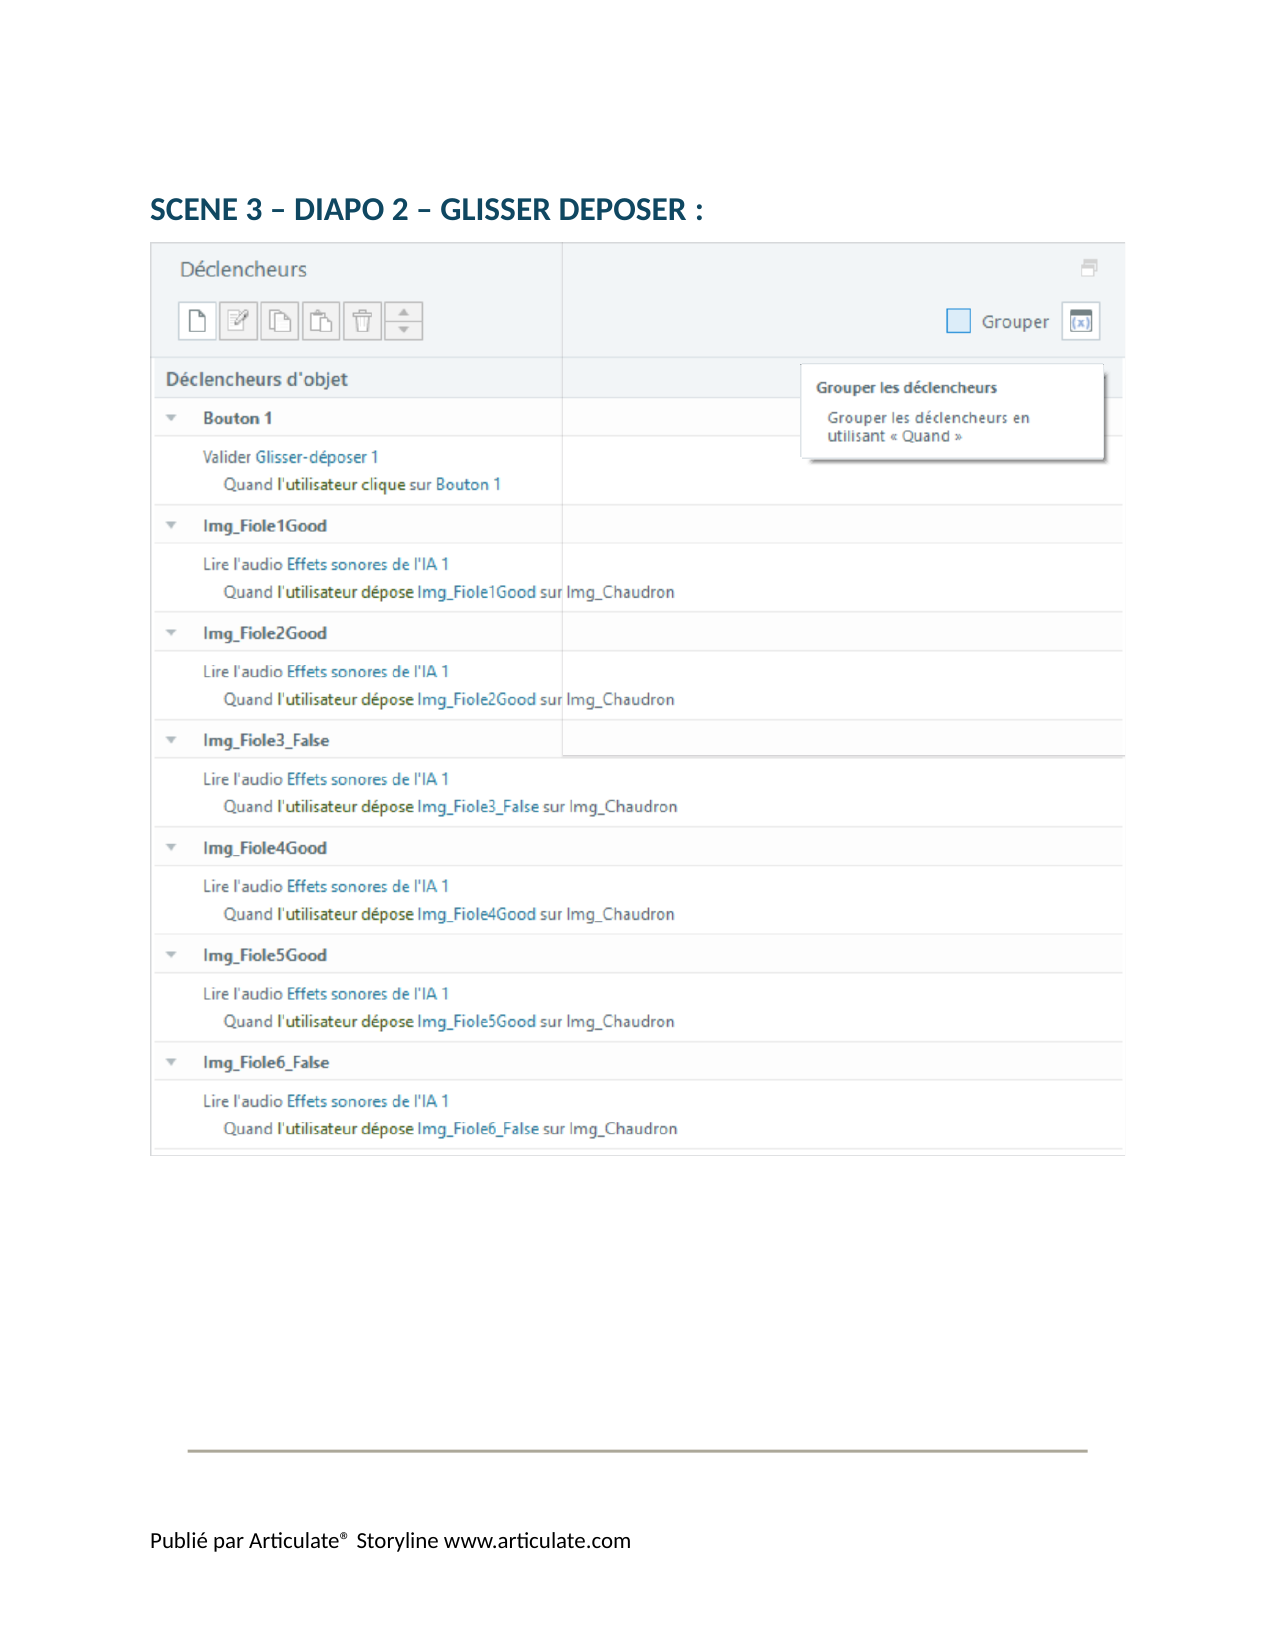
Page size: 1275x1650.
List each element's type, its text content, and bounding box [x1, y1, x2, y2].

subtitle SCENE 3 – DIAPO 2 – GLISSER DEPOSER : [150, 187, 1125, 228]
picture [150, 242, 1125, 1156]
